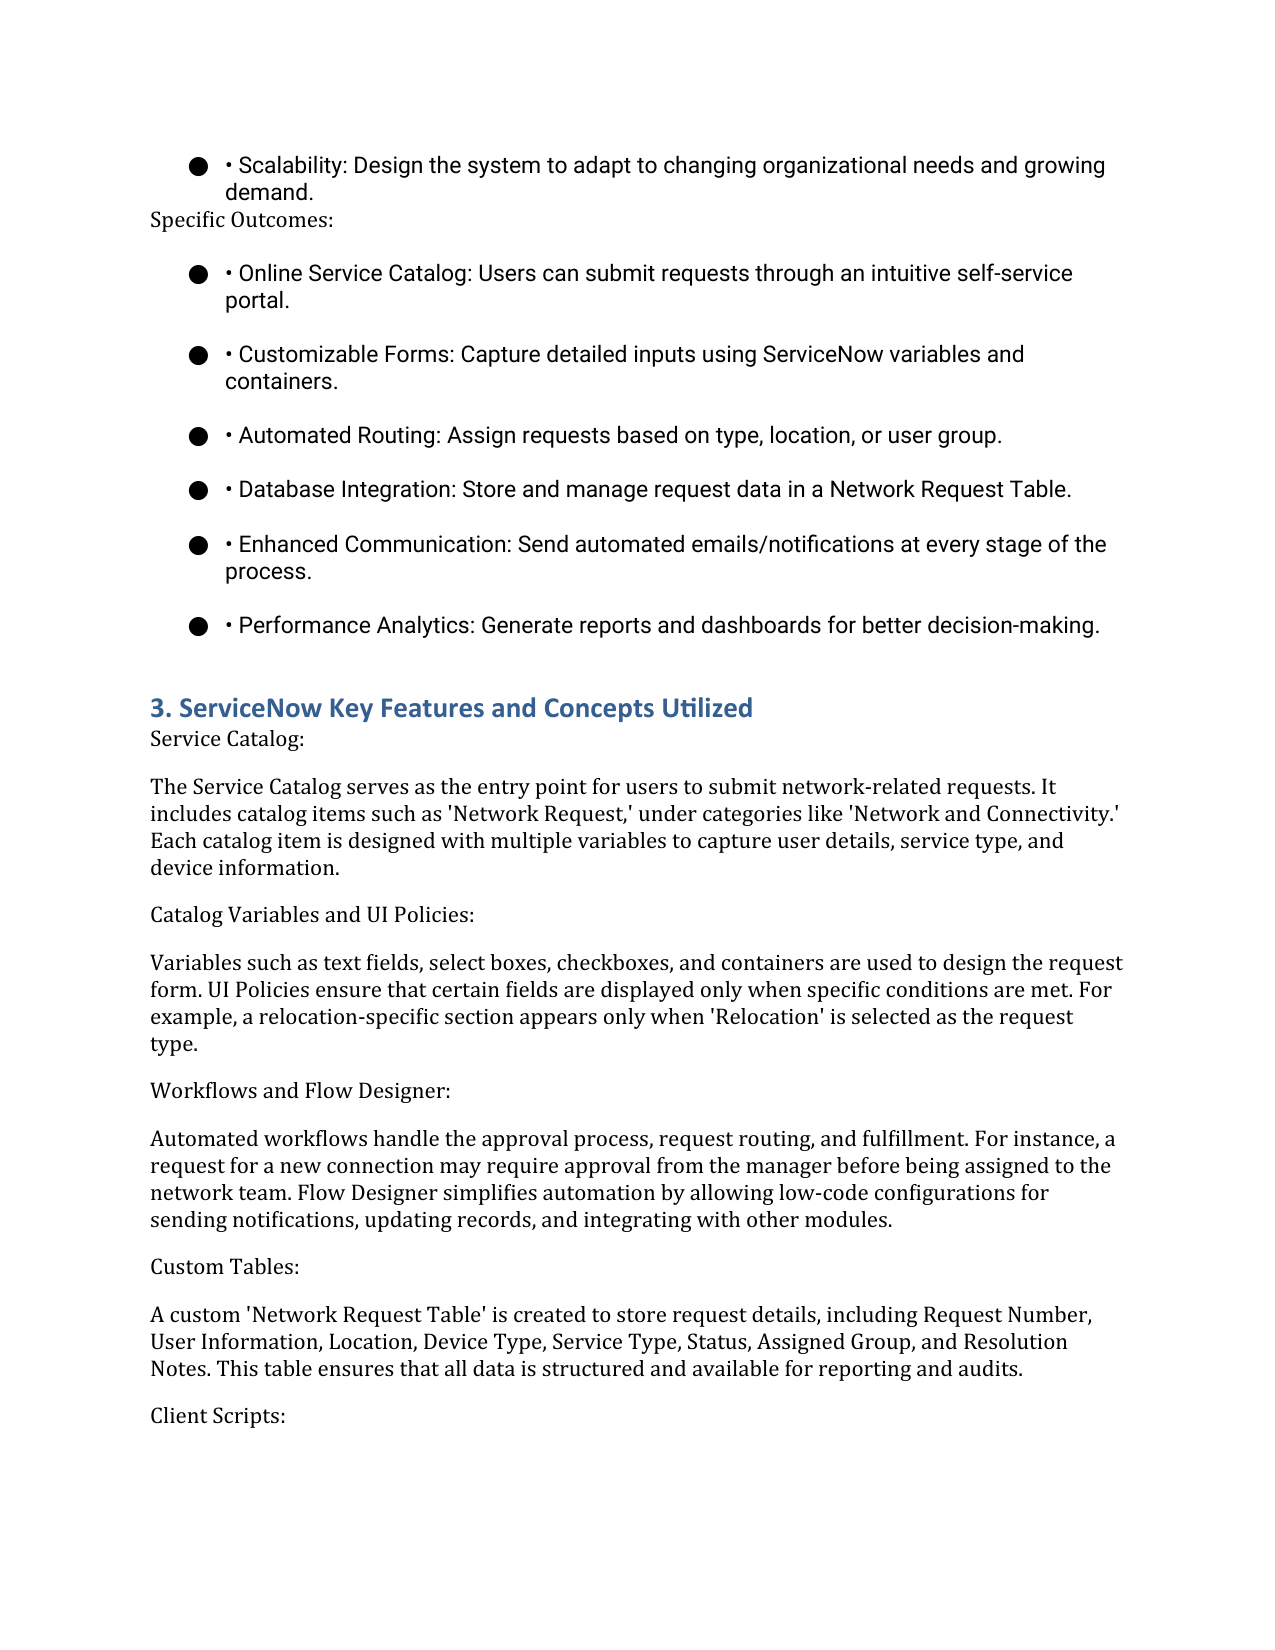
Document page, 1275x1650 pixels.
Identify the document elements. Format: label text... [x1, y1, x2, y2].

text Automated workflows handle the approval process, request routing, and fulfillment. For instance, a request for a new connection may require approval from the manager before being assigned to the network team. Flow Designer simplifies automation by allowing low-code configurations for sending notifications, updating records, and integrating with other modules. [150, 1125, 1125, 1232]
list • Online Service Catalog: Users can submit requests through an intuitive self-service portal. [187, 258, 1125, 314]
text Client Scripts: [150, 1402, 1125, 1429]
text Workflows and Flow Designer: [150, 1077, 1125, 1104]
text Custom Tables: [150, 1253, 1125, 1280]
list • Automated Routing: Assign requests based on type, location, or user group. [187, 420, 1125, 449]
list • Performance Analytics: Generate reports and dashboards for better decision-making. [187, 610, 1125, 639]
subtitle 3. ServiceNow Key Features and Concepts Utilized [150, 689, 1125, 725]
text Service Catalog: [150, 725, 1125, 752]
text Specific Outcomes: [150, 206, 1125, 233]
list • Customizable Forms: Capture detailed inputs using ServiceNow variables and containers. [187, 339, 1125, 395]
list • Enhanced Communication: Send automated emails/notifications at every stage of the process. [187, 529, 1125, 585]
text A custom 'Network Request Table' is created to store request details, including Request Number, User Information, Location, Device Type, Service Type, Status, Assigned Group, and Resolution Notes. This table ensures that all data is structured and available for reporting and audits. [150, 1301, 1125, 1381]
list • Scalability: Design the system to adapt to changing organizational needs and growing demand. [187, 150, 1125, 206]
text Variables such as text fields, select boxes, checkboxes, and containers are used to design the request form. UI Policies ensure that certain fields are displayed only when specific conditions are met. For example, a relocation-specific section appears only when 'Relocation' is selected as the request type. [150, 949, 1125, 1056]
text Catalog Variables and UI Policies: [150, 901, 1125, 928]
text The Service Catalog serves as the entry point for users to submit network-related requests. It includes catalog items such as 'Network Request,' under categories like 'Network and Connectivity.' Each catalog item is designed with multiple variables to capture user details, service type, and device information. [150, 773, 1125, 880]
list • Database Integration: Store and manage request data in a Network Request Table. [187, 474, 1125, 504]
